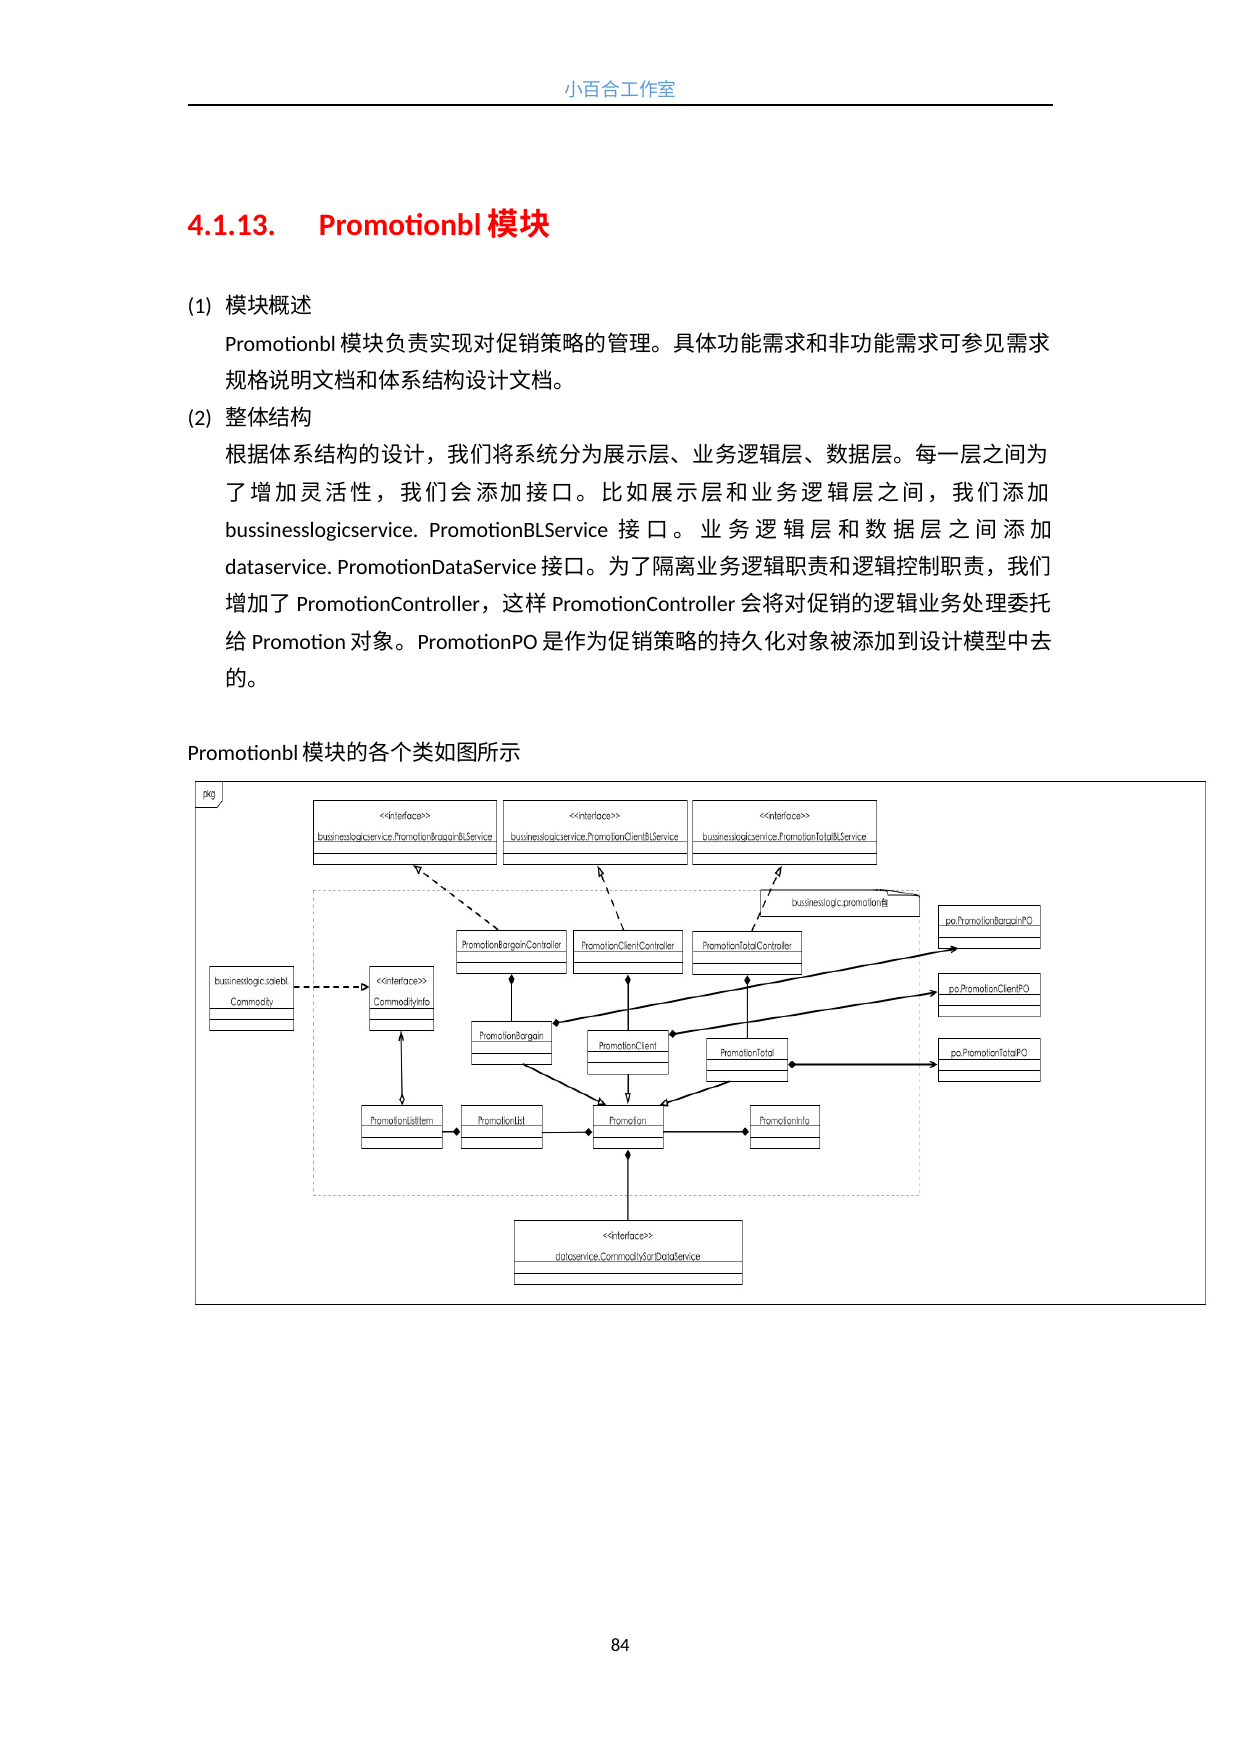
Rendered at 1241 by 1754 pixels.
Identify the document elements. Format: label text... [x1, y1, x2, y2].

text Promotionbl模块的各个类如图所示 [187, 734, 1053, 767]
picture [187, 771, 1212, 1313]
list Promotionbl模块负责实现对促销策略的管理。具体功能需求和非功能需求可参见需求规格说明文档和体系结构设计文档。 [225, 325, 1053, 395]
subtitle Promotionbl模块 [187, 189, 1053, 254]
list 根据体系结构的设计，我们将系统分为展示层、业务逻辑层、数据层。每一层之间为了增加灵活性，我们会添加接口。比如展示层和业务逻辑层之间，我们添加bussinesslogicservice. PromotionBLService接口。业务逻辑层和数据层之间添加dataservice. PromotionDataService接口。为了隔离业务逻辑职责和逻辑控制职责，我们增加了PromotionController，这样PromotionController会将对促销的逻辑业务处理委托给Promotion对象。PromotionPO是作为促销策略的持久化对象被添加到设计模型中去的。 [225, 437, 1053, 693]
list 整体结构 [187, 399, 1053, 432]
list 模块概述 [187, 288, 1053, 320]
